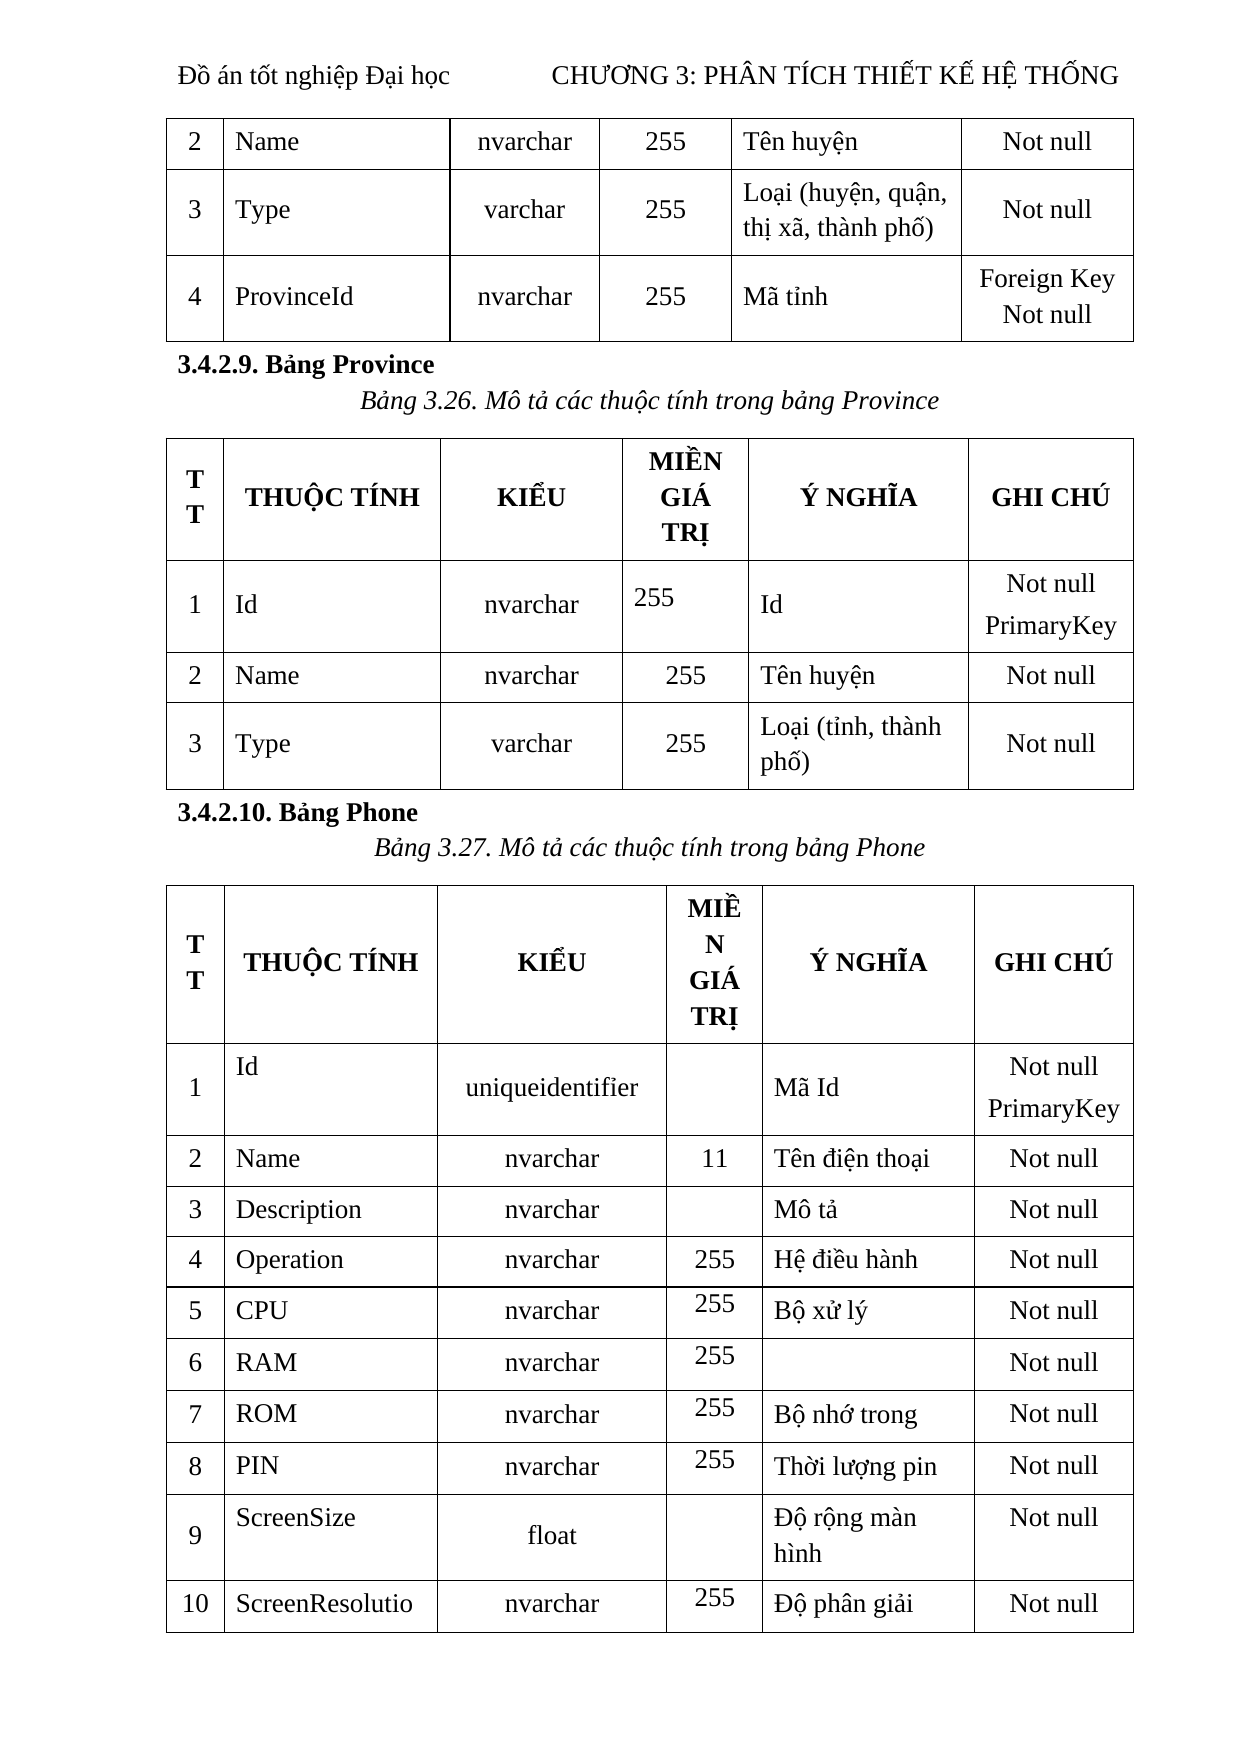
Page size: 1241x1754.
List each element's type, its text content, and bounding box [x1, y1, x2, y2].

table_cell 8 [167, 1443, 224, 1494]
table_cell Not null [969, 703, 1133, 788]
table_header Ý NGHĨA [763, 886, 974, 1043]
table_cell Độ phân giải [763, 1581, 974, 1632]
table_cell nvarchar [438, 1237, 666, 1286]
table_cell nvarchar [441, 561, 622, 652]
table_cell Not null [975, 1391, 1133, 1442]
table_cell Description [225, 1187, 437, 1236]
table_cell RAM [225, 1339, 437, 1390]
table_cell [763, 1339, 974, 1390]
table_cell nvarchar [441, 653, 622, 702]
table_cell Not null [975, 1495, 1133, 1580]
table_header TT [167, 886, 224, 1043]
table_cell Not null [975, 1237, 1133, 1286]
table_cell Mã tỉnh [732, 256, 961, 341]
table_cell Operation [225, 1237, 437, 1286]
table_cell ROM [225, 1391, 437, 1442]
table_cell 255 [667, 1581, 762, 1632]
table_header GHI CHÚ [975, 886, 1133, 1043]
table_cell 5 [167, 1288, 224, 1338]
table_cell Type [224, 170, 449, 255]
table_cell Bộ xử lý [763, 1288, 974, 1338]
table_cell uniqueidentifỉer [438, 1044, 666, 1135]
table_cell Not null [975, 1339, 1133, 1390]
subtitle 3.4.2.9. Bảng Province [177, 348, 1122, 379]
table_cell nvarchar [438, 1187, 666, 1236]
table_cell Not null PrimaryKey [969, 561, 1133, 652]
table_cell Not null [962, 170, 1133, 255]
table_cell 1 [167, 1044, 224, 1135]
table_header KIỂU [438, 886, 666, 1043]
table_cell 3 [167, 1187, 224, 1236]
table_cell 4 [167, 256, 223, 341]
table_cell 255 [600, 170, 731, 255]
table_cell 255 [667, 1443, 762, 1494]
table_cell nvarchar [438, 1339, 666, 1390]
table_cell CPU [225, 1288, 437, 1338]
table_cell nvarchar [438, 1581, 666, 1632]
table_cell [667, 1044, 762, 1135]
table_cell Not null [969, 653, 1133, 702]
table_cell Thời lượng pin [763, 1443, 974, 1494]
table_cell Not null [975, 1443, 1133, 1494]
table_cell Tên huyện [732, 119, 961, 168]
table_cell 10 [167, 1581, 224, 1632]
table_cell 2 [167, 653, 223, 702]
table_cell 255 [600, 119, 731, 168]
table_cell float [438, 1495, 666, 1580]
table_cell varchar [451, 170, 599, 255]
table_cell Not null [962, 119, 1133, 168]
table_cell Độ rộng màn hình [763, 1495, 974, 1580]
table_cell Not null PrimaryKey [975, 1044, 1133, 1135]
table_cell varchar [441, 703, 622, 788]
table_cell 255 [623, 703, 748, 788]
table_cell 7 [167, 1391, 224, 1442]
table_cell Bộ nhớ trong [763, 1391, 974, 1442]
table_cell 255 [600, 256, 731, 341]
table_cell nvarchar [451, 256, 599, 341]
table_cell 255 [667, 1391, 762, 1442]
table_header KIỂU [441, 439, 622, 559]
table_cell Loại (huyện, quận, thị xã, thành phố) [732, 170, 961, 255]
table_cell 3 [167, 170, 223, 255]
table_header GHI CHÚ [969, 439, 1133, 559]
subtitle 3.4.2.10. Bảng Phone [177, 796, 1122, 827]
table_cell 1 [167, 561, 223, 652]
table_header THUỘC TÍNH [225, 886, 437, 1043]
table_header Ý NGHĨA [749, 439, 968, 559]
table_cell 11 [667, 1136, 762, 1186]
table_cell 3 [167, 703, 223, 788]
table_cell Not null [975, 1136, 1133, 1186]
table_cell nvarchar [438, 1443, 666, 1494]
table_cell 4 [167, 1237, 224, 1286]
table_cell 255 [623, 561, 748, 652]
table_cell Not null [975, 1288, 1133, 1338]
table_cell Name [224, 653, 440, 702]
table_cell ProvinceId [224, 256, 449, 341]
table_cell Tên điện thoại [763, 1136, 974, 1186]
table_cell ScreenResolution [225, 1581, 437, 1632]
table_header THUỘC TÍNH [224, 439, 440, 559]
table_cell ScreenSize [225, 1495, 437, 1580]
table_cell 2 [167, 119, 223, 168]
table_cell 6 [167, 1339, 224, 1390]
table_cell Loại (tỉnh, thành phố) [749, 703, 968, 788]
table_cell 255 [623, 653, 748, 702]
table_cell [667, 1187, 762, 1236]
table_cell Mô tả [763, 1187, 974, 1236]
table_cell 255 [667, 1237, 762, 1286]
table_header TT [167, 439, 223, 559]
table_cell 255 [667, 1339, 762, 1390]
table_cell Type [224, 703, 440, 788]
table_header MIỀN GIÁ TRỊ [623, 439, 748, 559]
table_cell Not null [975, 1581, 1133, 1632]
table_cell nvarchar [451, 119, 599, 168]
table_cell Id [749, 561, 968, 652]
table_cell 255 [667, 1288, 762, 1338]
table_cell Id [224, 561, 440, 652]
table_cell Name [224, 119, 449, 168]
table_cell [667, 1495, 762, 1580]
table_cell Hệ điều hành [763, 1237, 974, 1286]
table_cell 9 [167, 1495, 224, 1580]
table_cell nvarchar [438, 1288, 666, 1338]
table_cell 2 [167, 1136, 224, 1186]
table_cell Id [225, 1044, 437, 1135]
table_cell PIN [225, 1443, 437, 1494]
table_cell nvarchar [438, 1136, 666, 1186]
table_cell Foreign Key Not null [962, 256, 1133, 341]
table_header MIỀN GIÁ TRỊ [667, 886, 762, 1043]
table_cell Mã Id [763, 1044, 974, 1135]
table_cell nvarchar [438, 1391, 666, 1442]
table_cell Not null [975, 1187, 1133, 1236]
table_cell Name [225, 1136, 437, 1186]
table_cell Tên huyện [749, 653, 968, 702]
